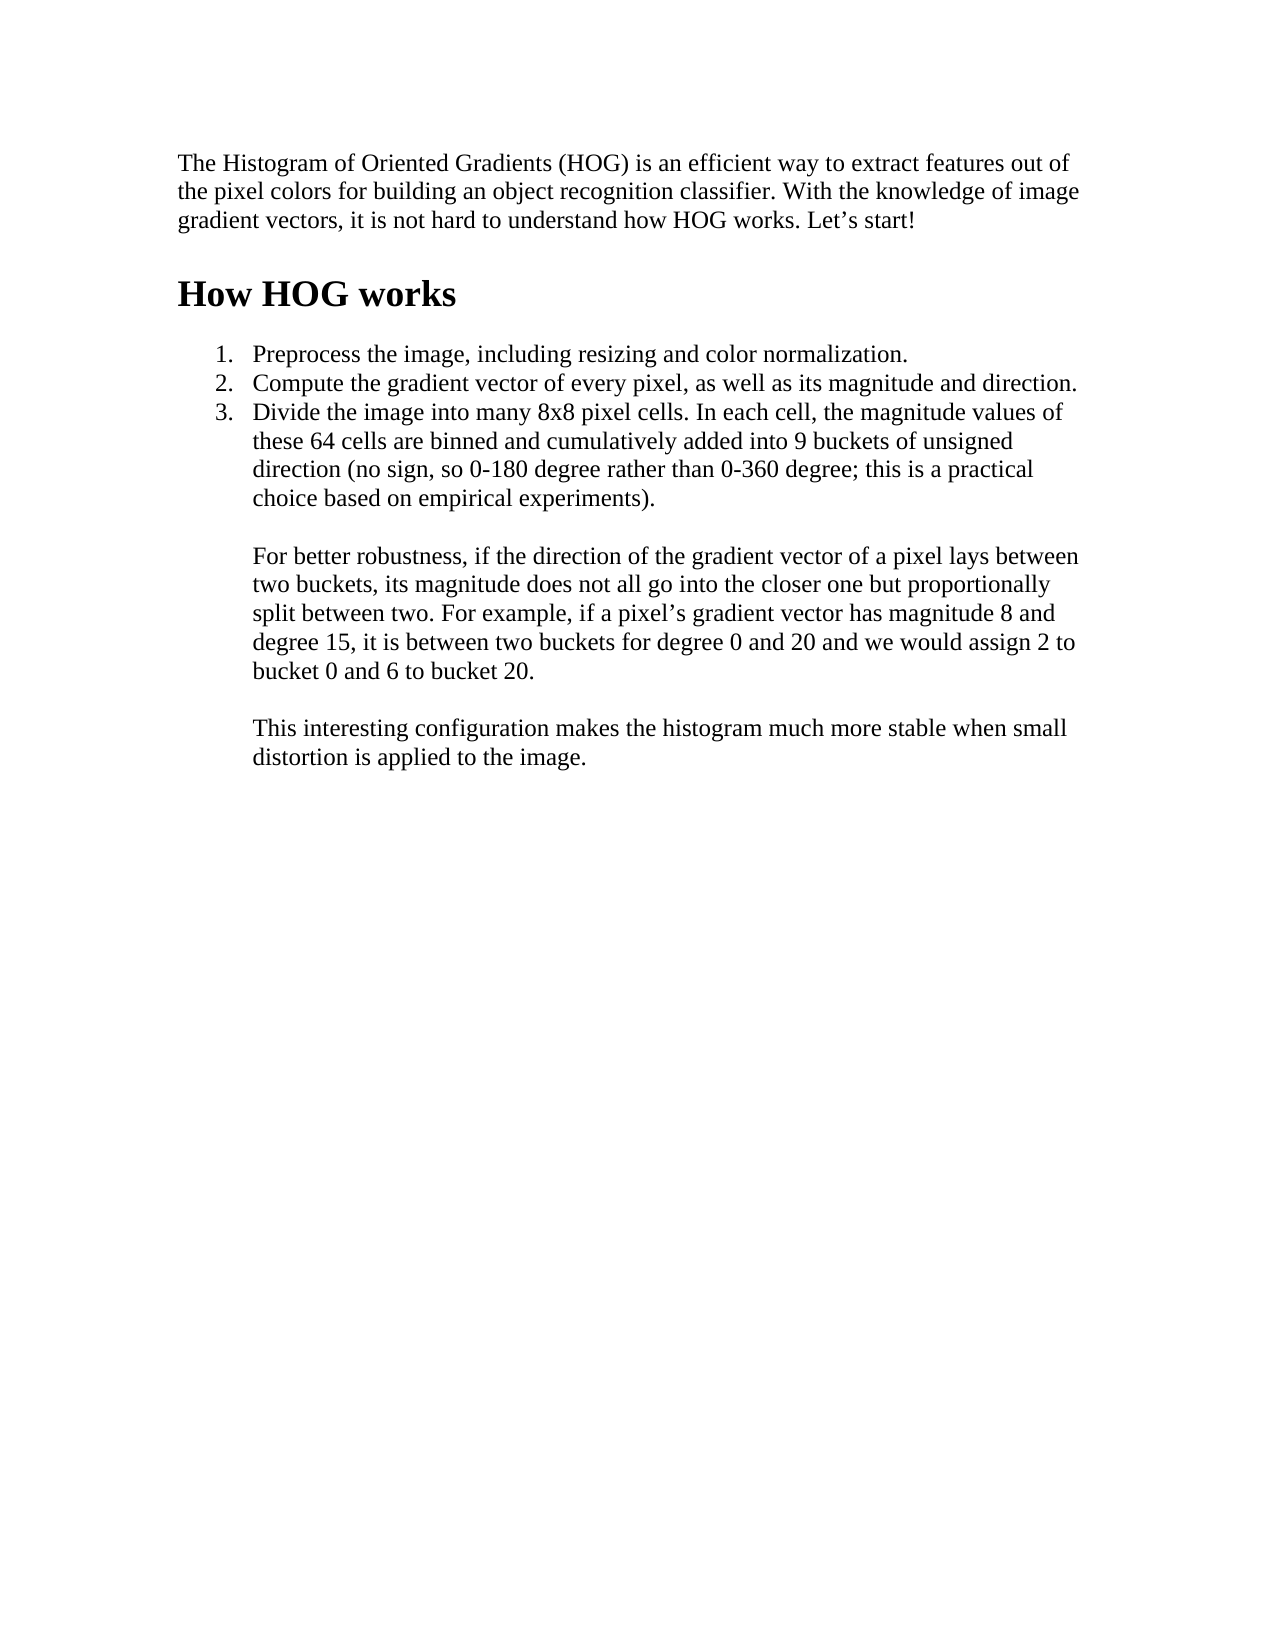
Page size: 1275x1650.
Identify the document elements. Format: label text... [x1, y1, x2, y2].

text The Histogram of Oriented Gradients (HOG) is an efficient way to extract features out of the pixel colors for building an object recognition classifier. With the knowledge of image gradient vectors, it is not hard to understand how HOG works. Let’s start! [177, 148, 1098, 234]
list Divide the image into many 8x8 pixel cells. In each cell, the magnitude values of these 64 cells are binned and cumulatively added into 9 buckets of unsigned direction (no sign, so 0-180 degree rather than 0-360 degree; this is a practical choice based on empirical experiments). For better robustness, if the direction of the gradient vector of a pixel lays between two buckets, its magnitude does not all go into the closer one but proportionally split between two. For example, if a pixel’s gradient vector has magnitude 8 and degree 15, it is between two buckets for degree 0 and 20 and we would assign 2 to bucket 0 and 6 to bucket 20. This interesting configuration makes the histogram much more stable when small distortion is applied to the image. [215, 397, 1098, 771]
list Preprocess the image, including resizing and color normalization. [215, 339, 1098, 368]
list Compute the gradient vector of every pixel, as well as its magnitude and direction. [215, 368, 1098, 397]
text How HOG works [177, 271, 1098, 314]
